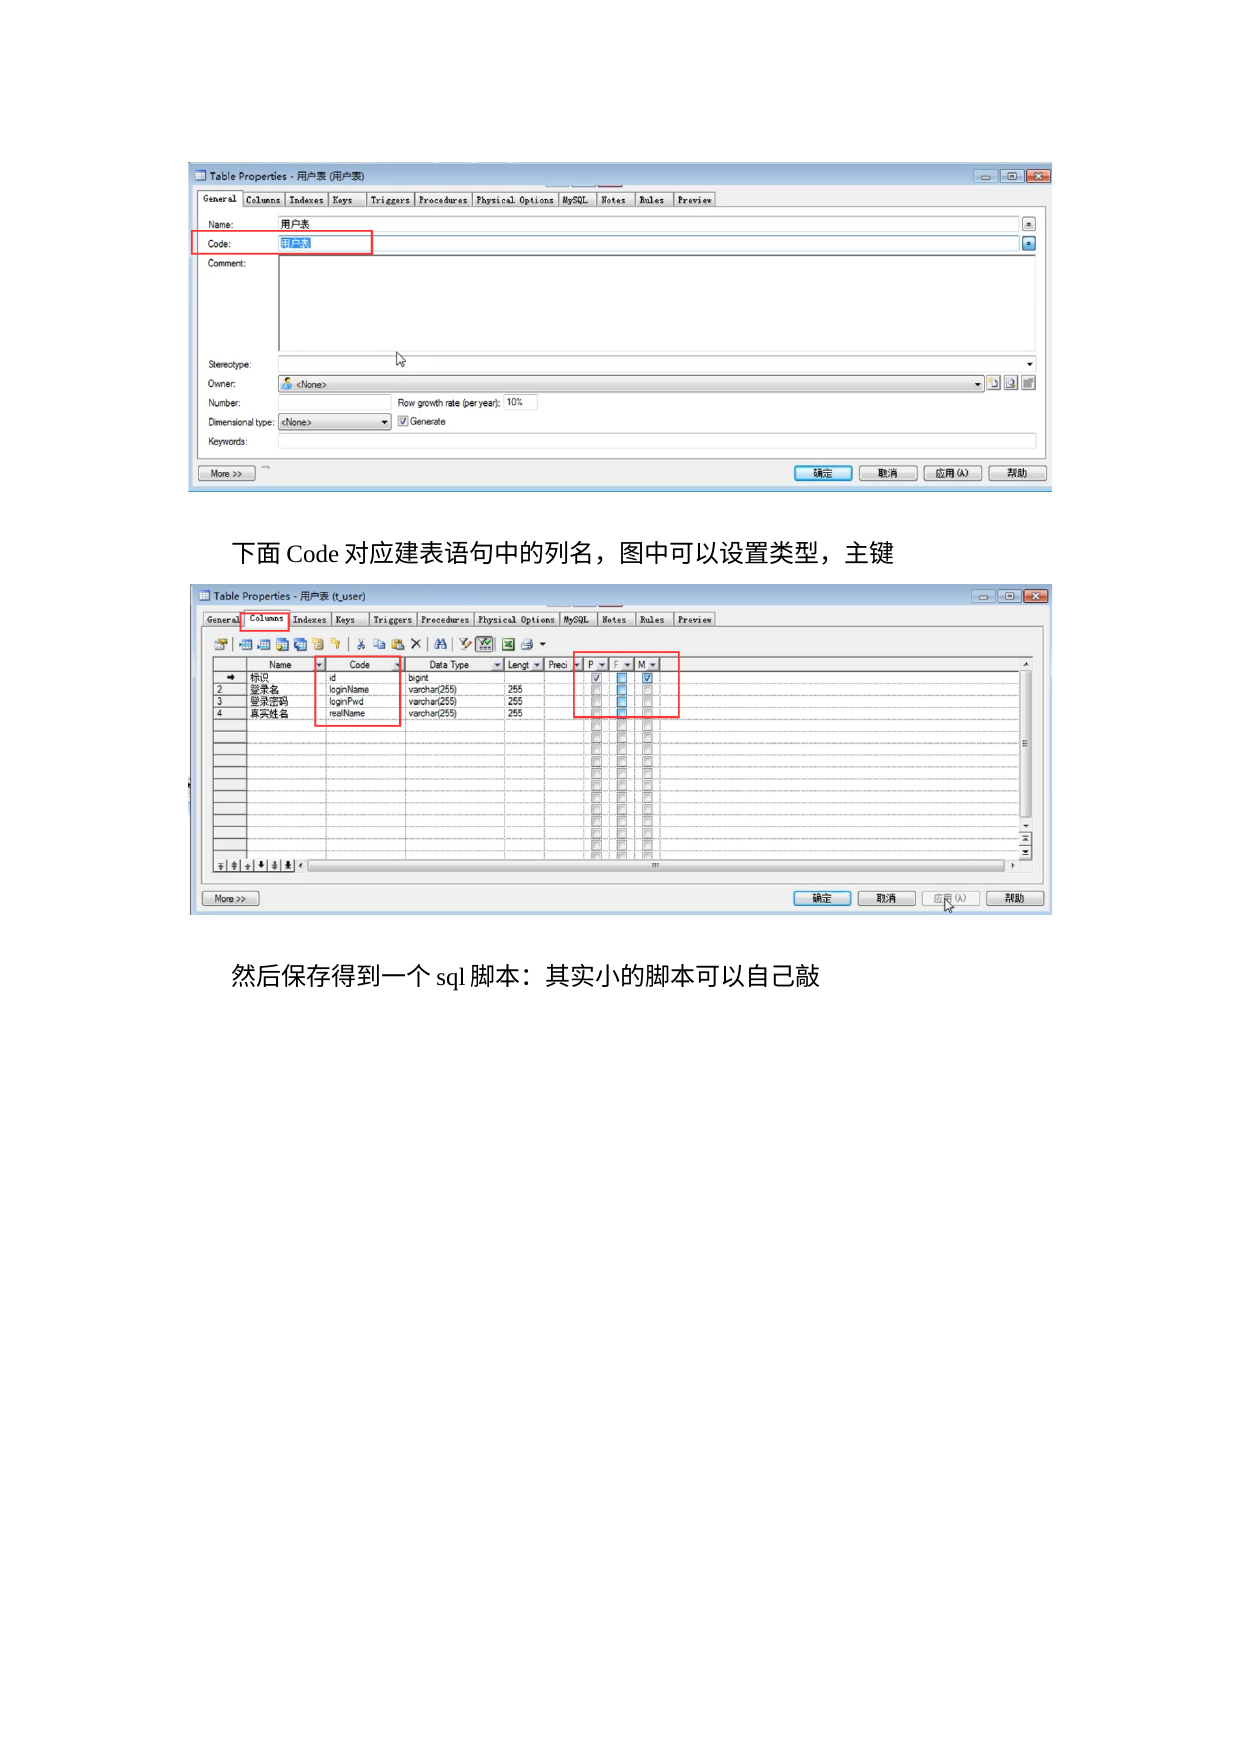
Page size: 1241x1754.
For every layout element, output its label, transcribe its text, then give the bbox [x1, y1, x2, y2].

picture [188, 584, 1053, 915]
picture [188, 162, 1053, 492]
text 下面Code对应建表语句中的列名，图中可以设置类型，主键 [187, 519, 1053, 584]
text 然后保存得到一个sql脚本：其实小的脚本可以自己敲 [187, 942, 1053, 1007]
